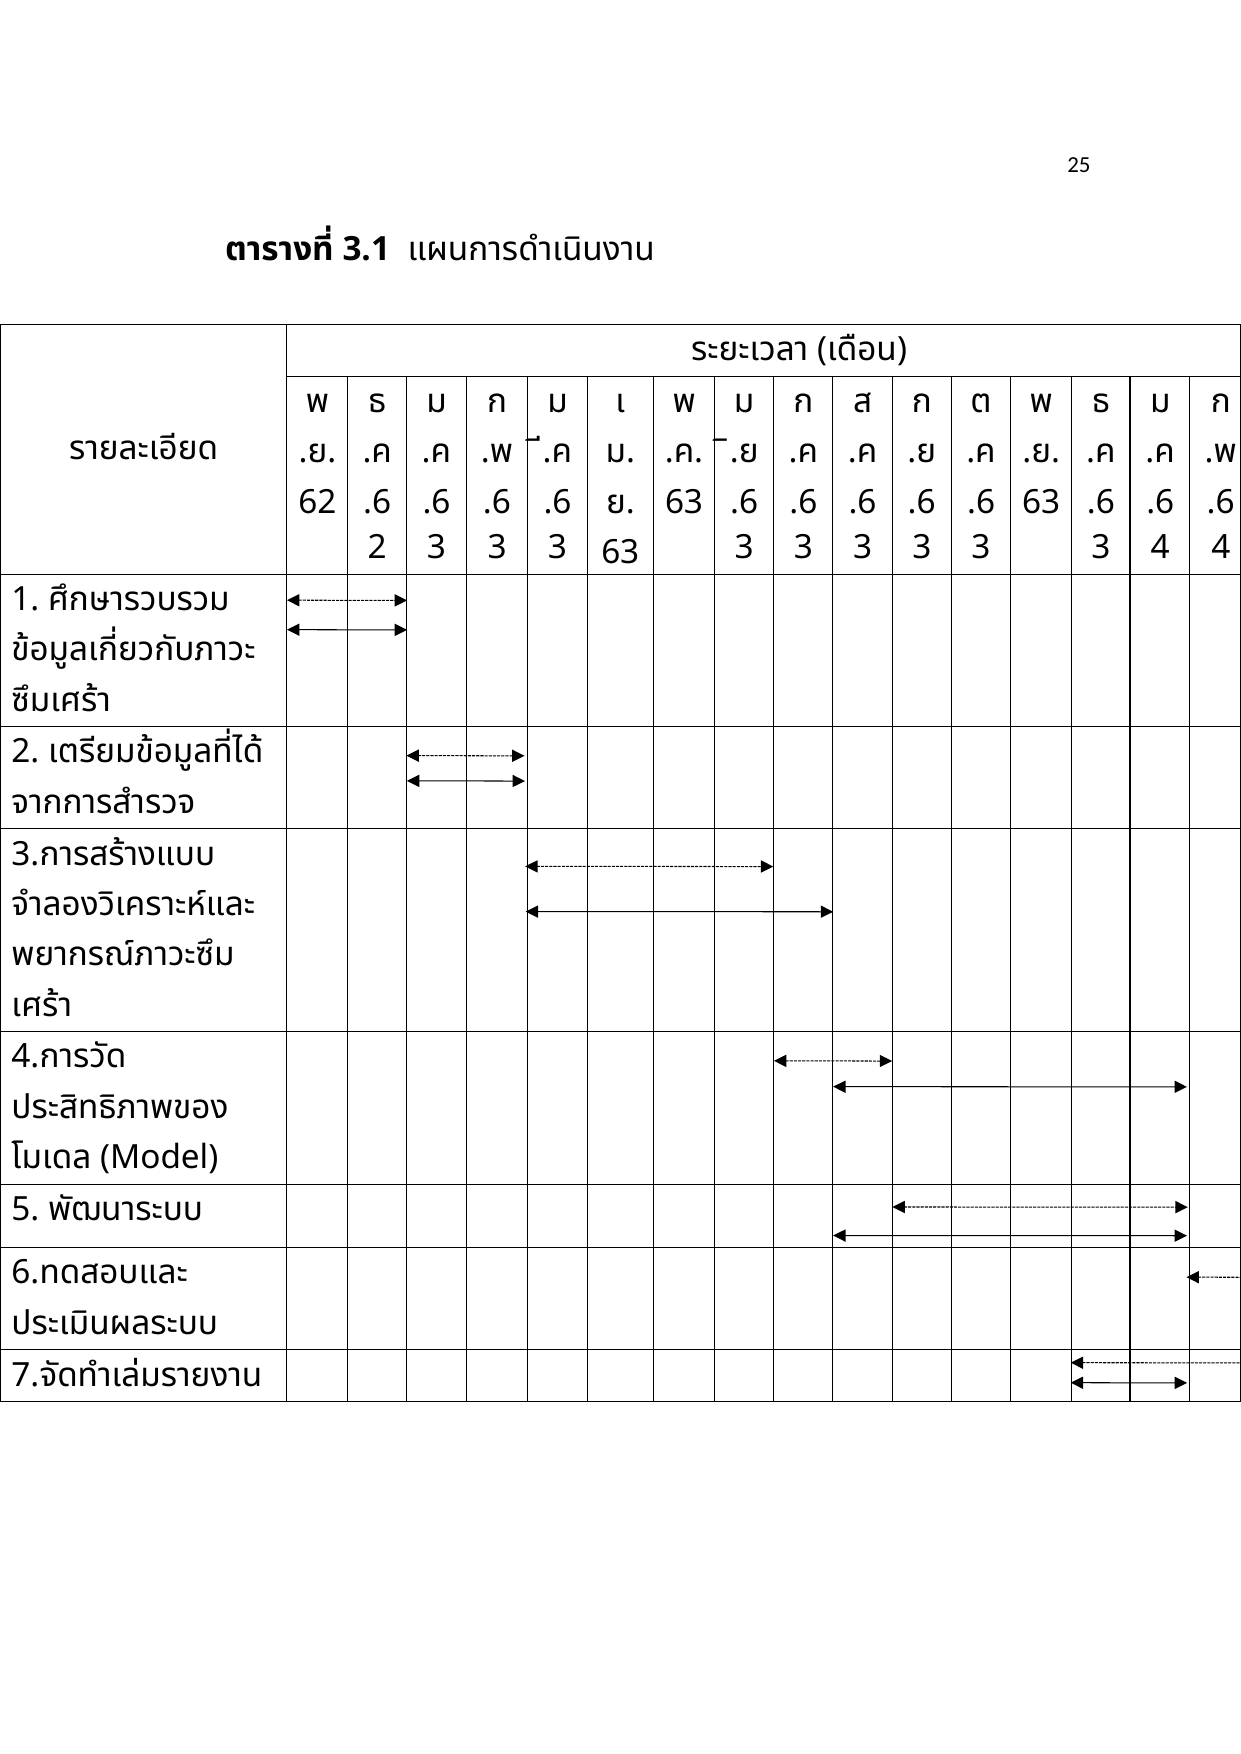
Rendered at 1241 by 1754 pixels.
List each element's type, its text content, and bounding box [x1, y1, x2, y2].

table_cell [467, 727, 527, 828]
table_cell [588, 727, 653, 828]
table_cell [528, 1350, 587, 1401]
table_cell [1072, 1384, 1129, 1401]
table_cell [715, 575, 773, 726]
table_cell [952, 575, 1010, 726]
table_cell [952, 1032, 1010, 1086]
table_cell [1011, 1088, 1071, 1184]
table_cell ก.ย.63 [893, 377, 951, 574]
table_cell [348, 631, 406, 726]
table_cell [952, 1088, 1010, 1184]
table_cell [407, 1248, 466, 1349]
table_cell [287, 1350, 347, 1401]
table_cell [893, 1185, 951, 1206]
table_cell ส.ค.63 [833, 377, 892, 574]
table_cell [348, 1032, 406, 1184]
table_cell [287, 601, 347, 629]
table_cell [654, 867, 714, 911]
table_cell [348, 829, 406, 1031]
table_cell [952, 727, 1010, 828]
table_cell [467, 1248, 527, 1349]
table_cell [1072, 575, 1129, 726]
table_cell [348, 1185, 406, 1247]
table_header รายละเอียด [1, 325, 286, 574]
table_cell [774, 575, 832, 726]
table_cell [588, 1248, 653, 1349]
table_cell [774, 727, 832, 828]
table_cell [893, 575, 951, 726]
table_cell [1190, 829, 1240, 1031]
table_cell [715, 1185, 773, 1247]
table_cell [1072, 1237, 1129, 1247]
table_cell [952, 1185, 1010, 1206]
table_cell [528, 1185, 587, 1247]
table_cell [287, 1248, 347, 1349]
table_cell [1011, 575, 1071, 726]
table_cell [1011, 1032, 1071, 1086]
table_cell [893, 1350, 951, 1401]
table_cell [774, 913, 832, 1031]
table_cell [1190, 1364, 1240, 1401]
table_cell [348, 727, 406, 828]
table_cell [1190, 1248, 1240, 1349]
table_cell ธ.ค.62 [348, 377, 406, 574]
table_cell [407, 782, 466, 828]
table_cell [1131, 1185, 1189, 1247]
table_cell [588, 1032, 653, 1184]
table_cell [1190, 575, 1240, 726]
table_cell [467, 1350, 527, 1401]
table_cell [1011, 829, 1071, 1031]
table_cell [833, 727, 892, 828]
table_cell ก.พ.64 [1190, 377, 1240, 574]
table_cell มี.ค.63 [528, 377, 587, 574]
table_cell [1072, 1185, 1129, 1206]
table_cell [1131, 1248, 1189, 1349]
table_cell [715, 1248, 773, 1349]
table_cell [1072, 829, 1129, 1031]
table_cell [588, 575, 653, 726]
table_cell [588, 913, 653, 1031]
table_cell [833, 829, 892, 1031]
table_cell [1011, 1208, 1071, 1235]
table_cell [528, 867, 587, 911]
table_cell [407, 1350, 466, 1401]
table_cell [1131, 1364, 1189, 1401]
table_cell [893, 1237, 951, 1247]
table_cell [348, 575, 406, 599]
table_cell [833, 1236, 892, 1247]
table_cell [1011, 1237, 1071, 1247]
table_cell [774, 1185, 832, 1247]
table_cell [833, 1248, 892, 1349]
table_cell [1072, 727, 1129, 828]
table_cell [833, 575, 892, 726]
table_cell ธ.ค.63 [1072, 377, 1129, 574]
table_cell [1011, 727, 1071, 828]
table_cell พ.ย.63 [1011, 377, 1071, 574]
table_cell มิ.ย.63 [715, 377, 773, 574]
table_cell ม.ค.63 [407, 377, 466, 574]
table_cell [833, 1185, 892, 1235]
table_cell [1072, 1364, 1129, 1382]
table_cell [893, 829, 951, 1031]
table_cell [348, 601, 406, 629]
table_cell [1072, 1350, 1129, 1362]
table_cell [774, 829, 832, 911]
table_cell เม.ย.63 [588, 377, 653, 574]
table_cell [1131, 1350, 1189, 1362]
table_cell [715, 1032, 773, 1184]
table_cell [833, 1088, 892, 1184]
table_cell [467, 1032, 527, 1184]
table_cell [287, 1032, 347, 1184]
table_cell [287, 727, 347, 828]
table_cell [348, 1350, 406, 1401]
table_cell [1072, 1248, 1129, 1349]
table_cell [407, 727, 466, 755]
table_cell [467, 1185, 527, 1247]
table_cell 5. พัฒนาระบบ [1, 1185, 286, 1247]
table_cell [1072, 1088, 1129, 1184]
table_cell [654, 1248, 714, 1349]
table_cell [407, 575, 466, 726]
table_cell [654, 829, 714, 865]
table_cell 2. เตรียมข้อมูลที่ได้จากการสำรวจ [1, 727, 286, 828]
table_cell [528, 1032, 587, 1184]
table_cell [715, 913, 773, 1031]
table_cell [407, 1032, 466, 1184]
table_cell [715, 868, 773, 911]
table_cell [893, 1088, 951, 1184]
table_cell [893, 1248, 951, 1349]
table_cell [287, 829, 347, 1031]
table_cell [1190, 1185, 1240, 1247]
table_cell [407, 1185, 466, 1247]
table_cell [654, 727, 714, 828]
table_cell [467, 829, 527, 1031]
table_cell [654, 1032, 714, 1184]
table_cell [952, 1208, 1010, 1235]
table_cell พ.ย.62 [287, 377, 347, 574]
text ตารางที่ 3.1 แผนการดำเนินงาน [225, 225, 1090, 276]
table_cell [588, 829, 653, 865]
table_cell [1190, 1032, 1240, 1184]
table_cell [774, 1350, 832, 1401]
table_cell 6.ทดสอบและประเมินผลระบบ [1, 1248, 286, 1349]
table_cell ก.ค.63 [774, 377, 832, 574]
table_cell [774, 1032, 832, 1184]
table_cell 3.การสร้างแบบจำลองวิเคราะห์และพยากรณ์ภาวะซึมเศร้า [1, 829, 286, 1031]
table_cell [348, 1248, 406, 1349]
table_cell [1072, 1032, 1129, 1086]
table_cell [467, 575, 527, 726]
table_cell [588, 1185, 653, 1247]
table_cell ม.ค.64 [1131, 377, 1189, 574]
table_cell ต.ค.63 [952, 377, 1010, 574]
table_cell [588, 867, 653, 911]
table_cell [654, 1350, 714, 1401]
table_cell [1131, 829, 1189, 1031]
table_cell [287, 575, 347, 599]
table_cell [952, 1237, 1010, 1247]
table_cell [1131, 727, 1189, 828]
table_cell [407, 829, 466, 1031]
table_cell [287, 631, 347, 726]
table_header ระยะเวลา (เดือน) [287, 325, 1240, 376]
table_cell [952, 1248, 1010, 1349]
table_cell [774, 1248, 832, 1349]
table_cell [588, 1350, 653, 1401]
table_cell [654, 575, 714, 726]
table_cell [715, 1350, 773, 1401]
table_cell [1190, 727, 1240, 828]
table_cell [893, 1032, 951, 1086]
table_cell 1. ศึกษารวบรวมข้อมูลเกี่ยวกับภาวะซึมเศร้า [1, 575, 286, 726]
table_cell พ.ค.63 [654, 377, 714, 574]
table_cell [654, 1185, 714, 1247]
table_cell [1131, 1032, 1189, 1184]
table_cell [1011, 1185, 1071, 1206]
table_cell [528, 727, 587, 828]
table_cell [528, 829, 587, 865]
table_cell [1131, 575, 1189, 726]
table_cell [893, 1208, 951, 1235]
table_cell [1011, 1248, 1071, 1349]
table_cell [287, 1185, 347, 1247]
table_cell 4.การวัดประสิทธิภาพของโมเดล (Model) [1, 1032, 286, 1184]
table_cell [528, 913, 587, 1031]
table_cell [654, 913, 714, 1031]
table_cell [715, 829, 773, 866]
table_cell ก.พ.63 [467, 377, 527, 574]
table_cell [952, 1350, 1010, 1401]
table_cell 7.จัดทำเล่มรายงาน [1, 1350, 286, 1401]
table_cell [833, 1350, 892, 1401]
table_cell [715, 727, 773, 828]
table_cell [833, 1032, 892, 1086]
table_cell [1190, 1350, 1240, 1362]
table_cell [1011, 1350, 1071, 1401]
table_cell [528, 1248, 587, 1349]
table_cell [407, 757, 466, 780]
table_cell [952, 829, 1010, 1031]
table_cell [528, 575, 587, 726]
table_cell [893, 727, 951, 828]
table_cell [1072, 1208, 1129, 1235]
